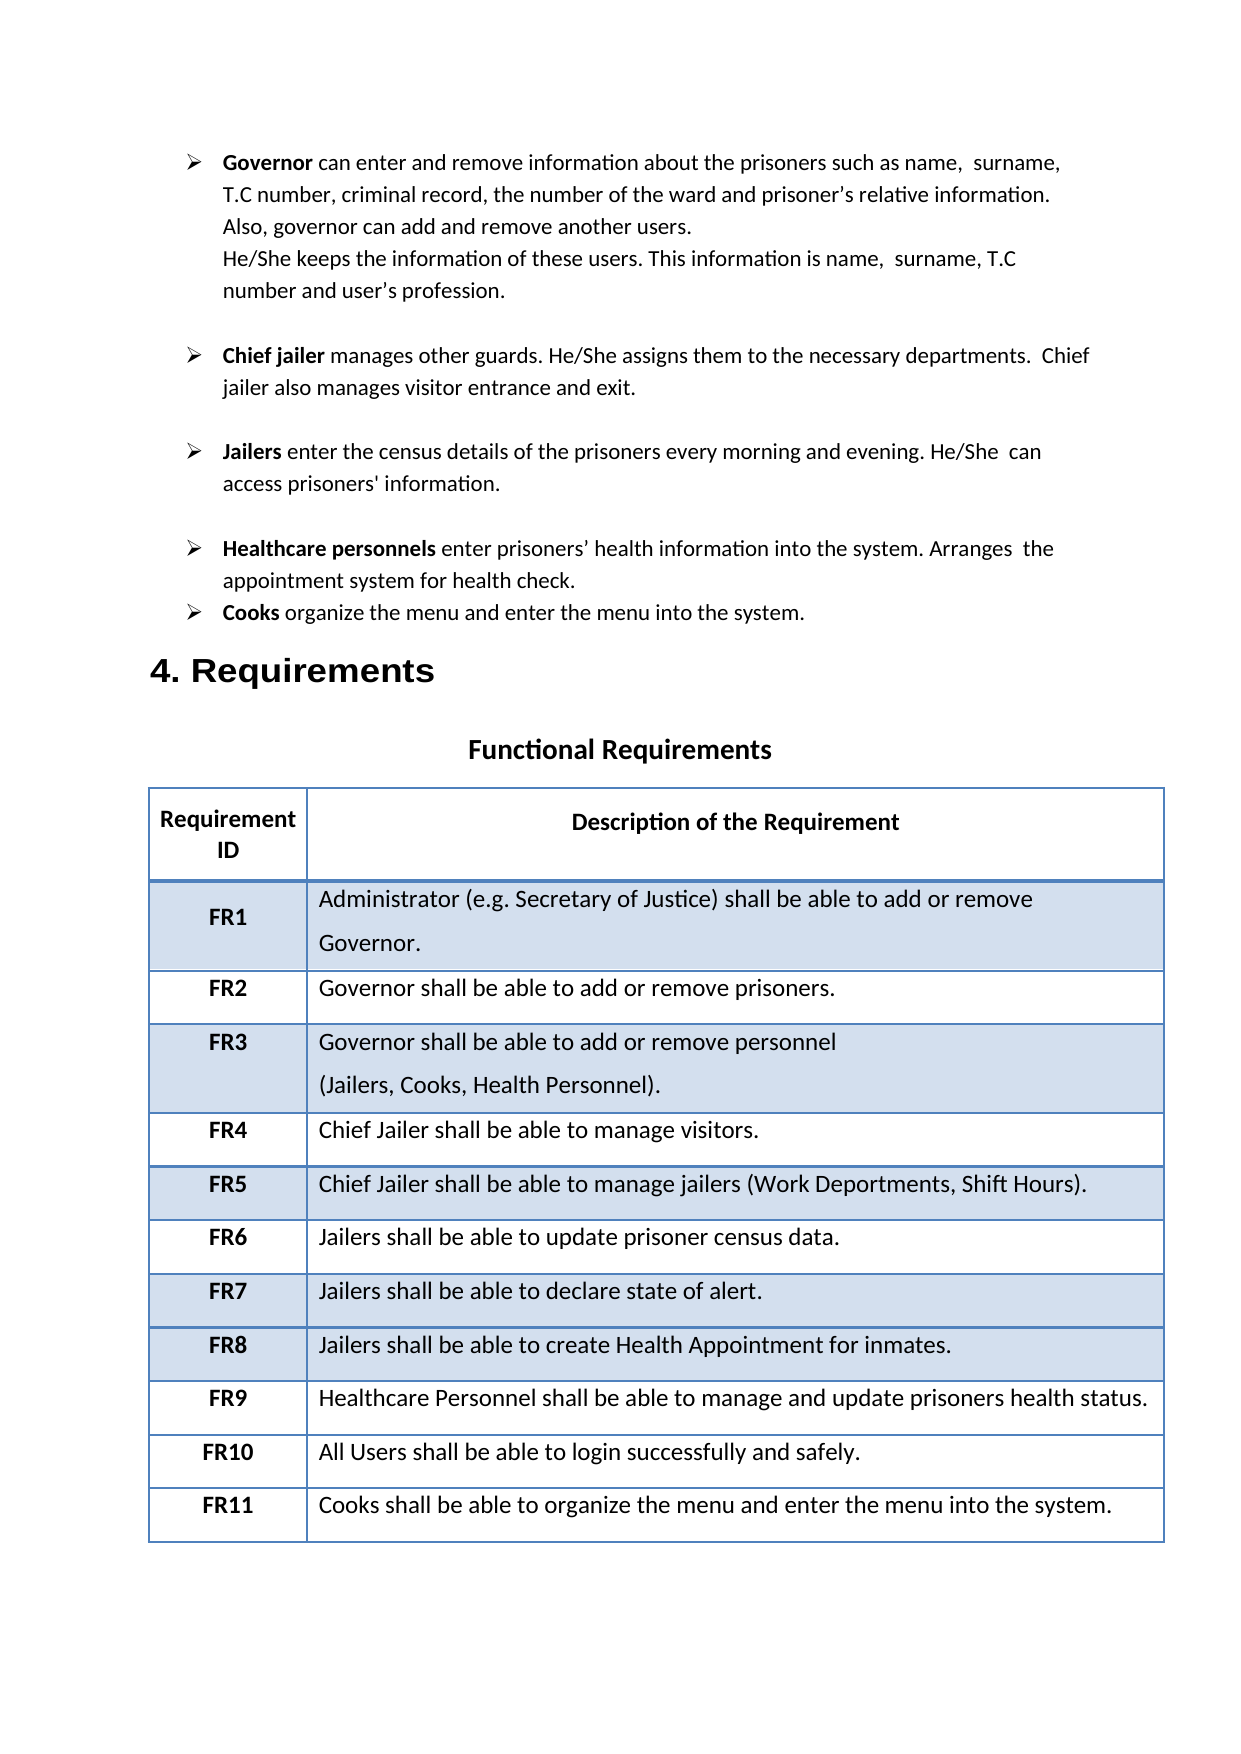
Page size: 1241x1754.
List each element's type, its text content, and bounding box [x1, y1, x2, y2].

table_cell All Users shall be able to login successfully and safely. [308, 1436, 1163, 1487]
table_cell FR2 [150, 972, 306, 1023]
table_cell Jailers shall be able to create Health Appointment for inmates. [308, 1329, 1163, 1380]
list Governor can enter and remove information about the prisoners such as name, surname, T.C number, criminal record, the number of the ward and prisoner’s relative information. Also, governor can add and remove another users. [185, 148, 1093, 240]
list He/She keeps the information of these users. This information is name, surname, T.C number and user’s profession. [223, 244, 1093, 304]
table_cell FR5 [150, 1168, 306, 1219]
table_cell FR9 [150, 1382, 306, 1434]
table_cell FR8 [150, 1329, 306, 1380]
table_cell Chief Jailer shall be able to manage jailers (Work Deportments, Shift Hours). [308, 1168, 1163, 1219]
list Cooks organize the menu and enter the menu into the system. [185, 598, 1093, 626]
table_cell Administrator (e.g. Secretary of Justice) shall be able to add or remove Governor. [308, 883, 1163, 969]
table_cell FR6 [150, 1221, 306, 1273]
table_cell Jailers shall be able to update prisoner census data. [308, 1221, 1163, 1273]
table_cell Cooks shall be able to organize the menu and enter the menu into the system. [308, 1489, 1163, 1541]
table_cell FR3 [150, 1025, 306, 1112]
list Chief jailer manages other guards. He/She assigns them to the necessary departments. Chief jailer also manages visitor entrance and exit. [185, 341, 1093, 401]
table_cell Healthcare Personnel shall be able to manage and update prisoners health status. [308, 1382, 1163, 1434]
table_cell Jailers shall be able to declare state of alert. [308, 1275, 1163, 1326]
table_cell FR7 [150, 1275, 306, 1326]
table_cell Governor shall be able to add or remove personnel (Jailers, Cooks, Health Personnel). [308, 1025, 1163, 1112]
table_header Requirement ID [150, 789, 306, 878]
table_cell Chief Jailer shall be able to manage visitors. [308, 1114, 1163, 1165]
list Jailers enter the census details of the prisoners every morning and evening. He/She can access prisoners' information. [185, 437, 1093, 497]
table_cell FR10 [150, 1436, 306, 1487]
text Functional Requirements [148, 735, 1093, 766]
table_cell Governor shall be able to add or remove prisoners. [308, 972, 1163, 1023]
table_cell FR1 [150, 883, 306, 969]
text 4. Requirements [150, 651, 1093, 690]
table_cell FR4 [150, 1114, 306, 1165]
list Healthcare personnels enter prisoners’ health information into the system. Arranges the appointment system for health check. [185, 534, 1093, 594]
table_header Description of the Requirement [308, 789, 1163, 878]
table_cell FR11 [150, 1489, 306, 1541]
